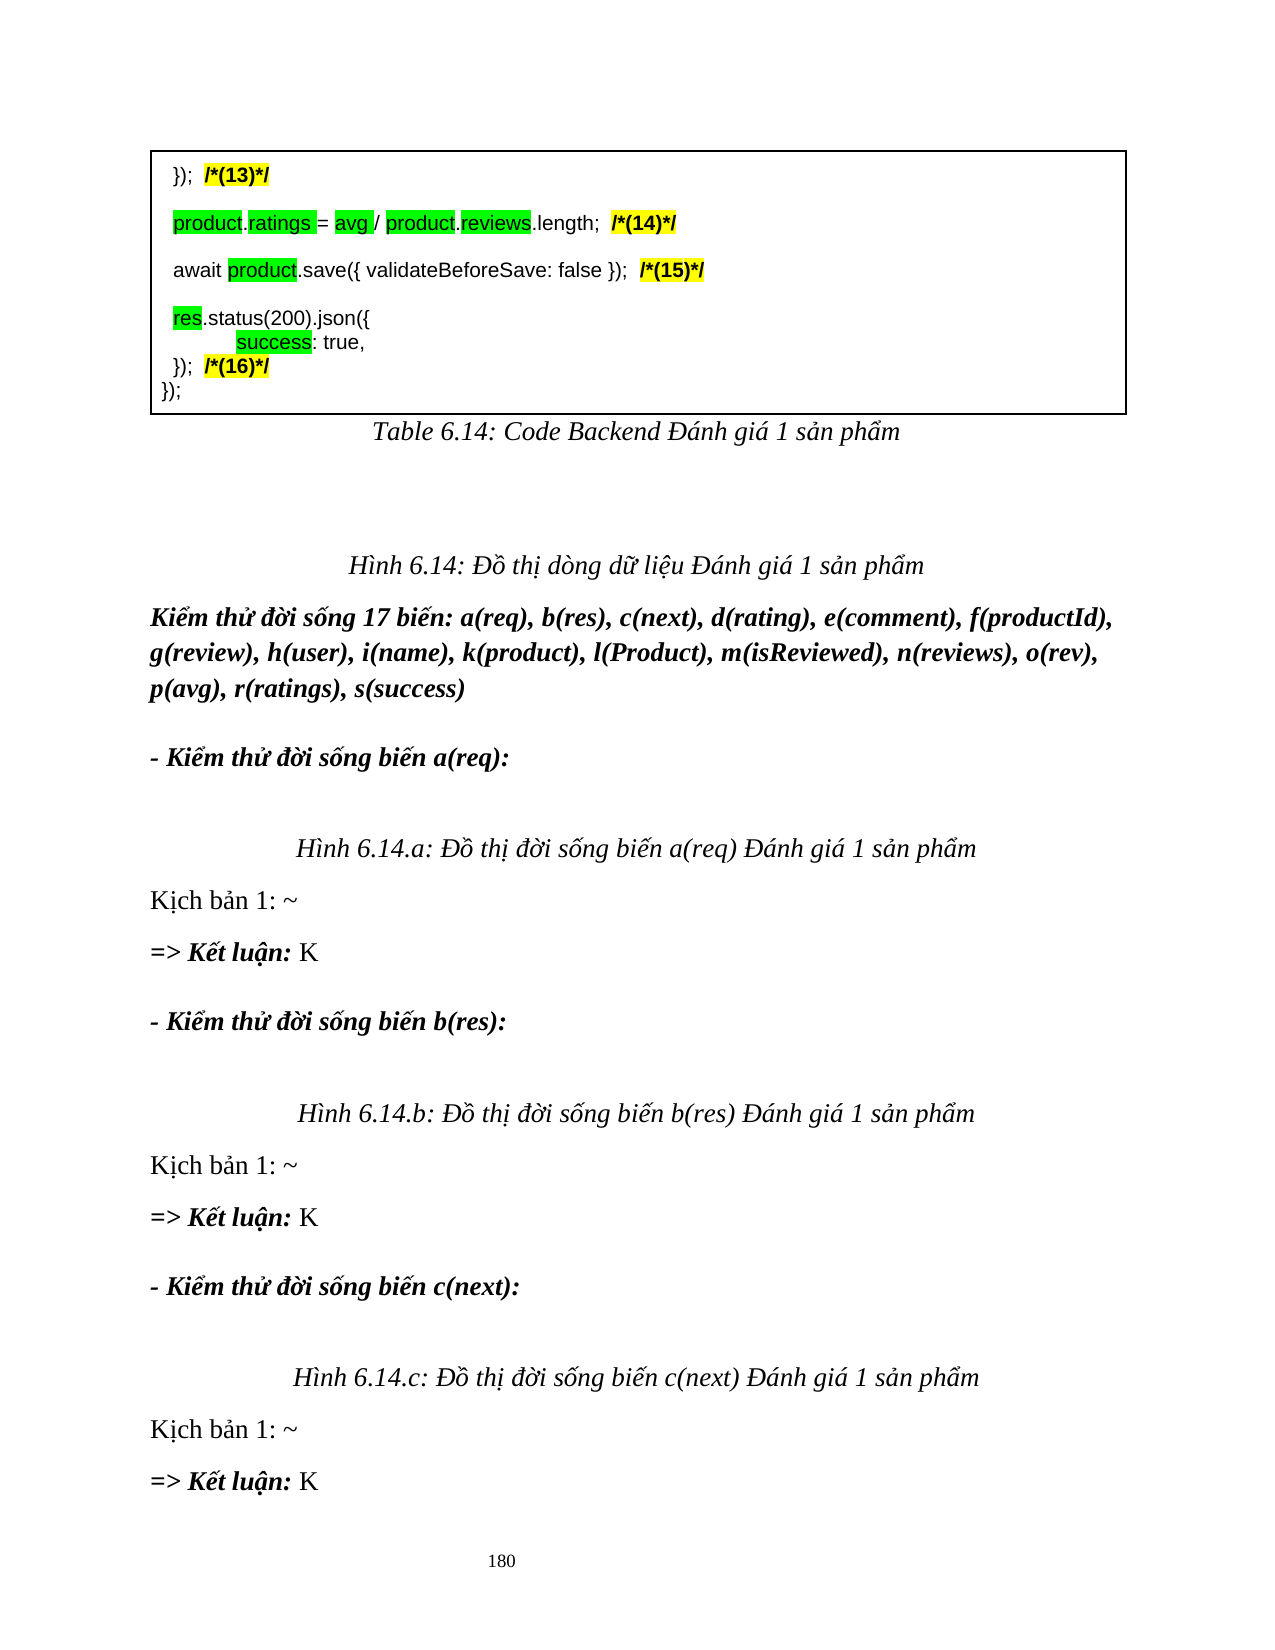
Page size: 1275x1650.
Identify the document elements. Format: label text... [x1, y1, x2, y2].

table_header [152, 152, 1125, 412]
text Table 6.14: Code Backend Đánh giá 1 sản phẩm [150, 415, 1125, 446]
text Hình 6.14.b: Đồ thị đời sống biến b(res) Đánh giá 1 sản phẩm [150, 1097, 1125, 1128]
text Kịch bản 1: ~ [150, 1149, 1125, 1180]
text => Kết luận: K [150, 1201, 1125, 1232]
subtitle - Kiểm thử đời sống biến b(res): [150, 1006, 1125, 1037]
text Kịch bản 1: ~ [150, 1413, 1125, 1444]
text => Kết luận: K [150, 936, 1125, 968]
text => Kết luận: K [150, 1465, 1125, 1496]
subtitle - Kiểm thử đời sống biến a(req): [150, 741, 1125, 772]
text Kịch bản 1: ~ [150, 884, 1125, 916]
text Kiểm thử đời sống 17 biến: a(req), b(res), c(next), d(rating), e(comment), f(productId), g(review), h(user), i(name), k(product), l(Product), m(isReviewed), n(reviews), o(rev), p(avg), r(ratings), s(success) [150, 601, 1125, 703]
text Hình 6.14: Đồ thị dòng dữ liệu Đánh giá 1 sản phẩm [150, 549, 1125, 580]
text Hình 6.14.c: Đồ thị đời sống biến c(next) Đánh giá 1 sản phẩm [150, 1361, 1125, 1392]
subtitle - Kiểm thử đời sống biến c(next): [150, 1270, 1125, 1301]
text Hình 6.14.a: Đồ thị đời sống biến a(req) Đánh giá 1 sản phẩm [150, 832, 1125, 864]
